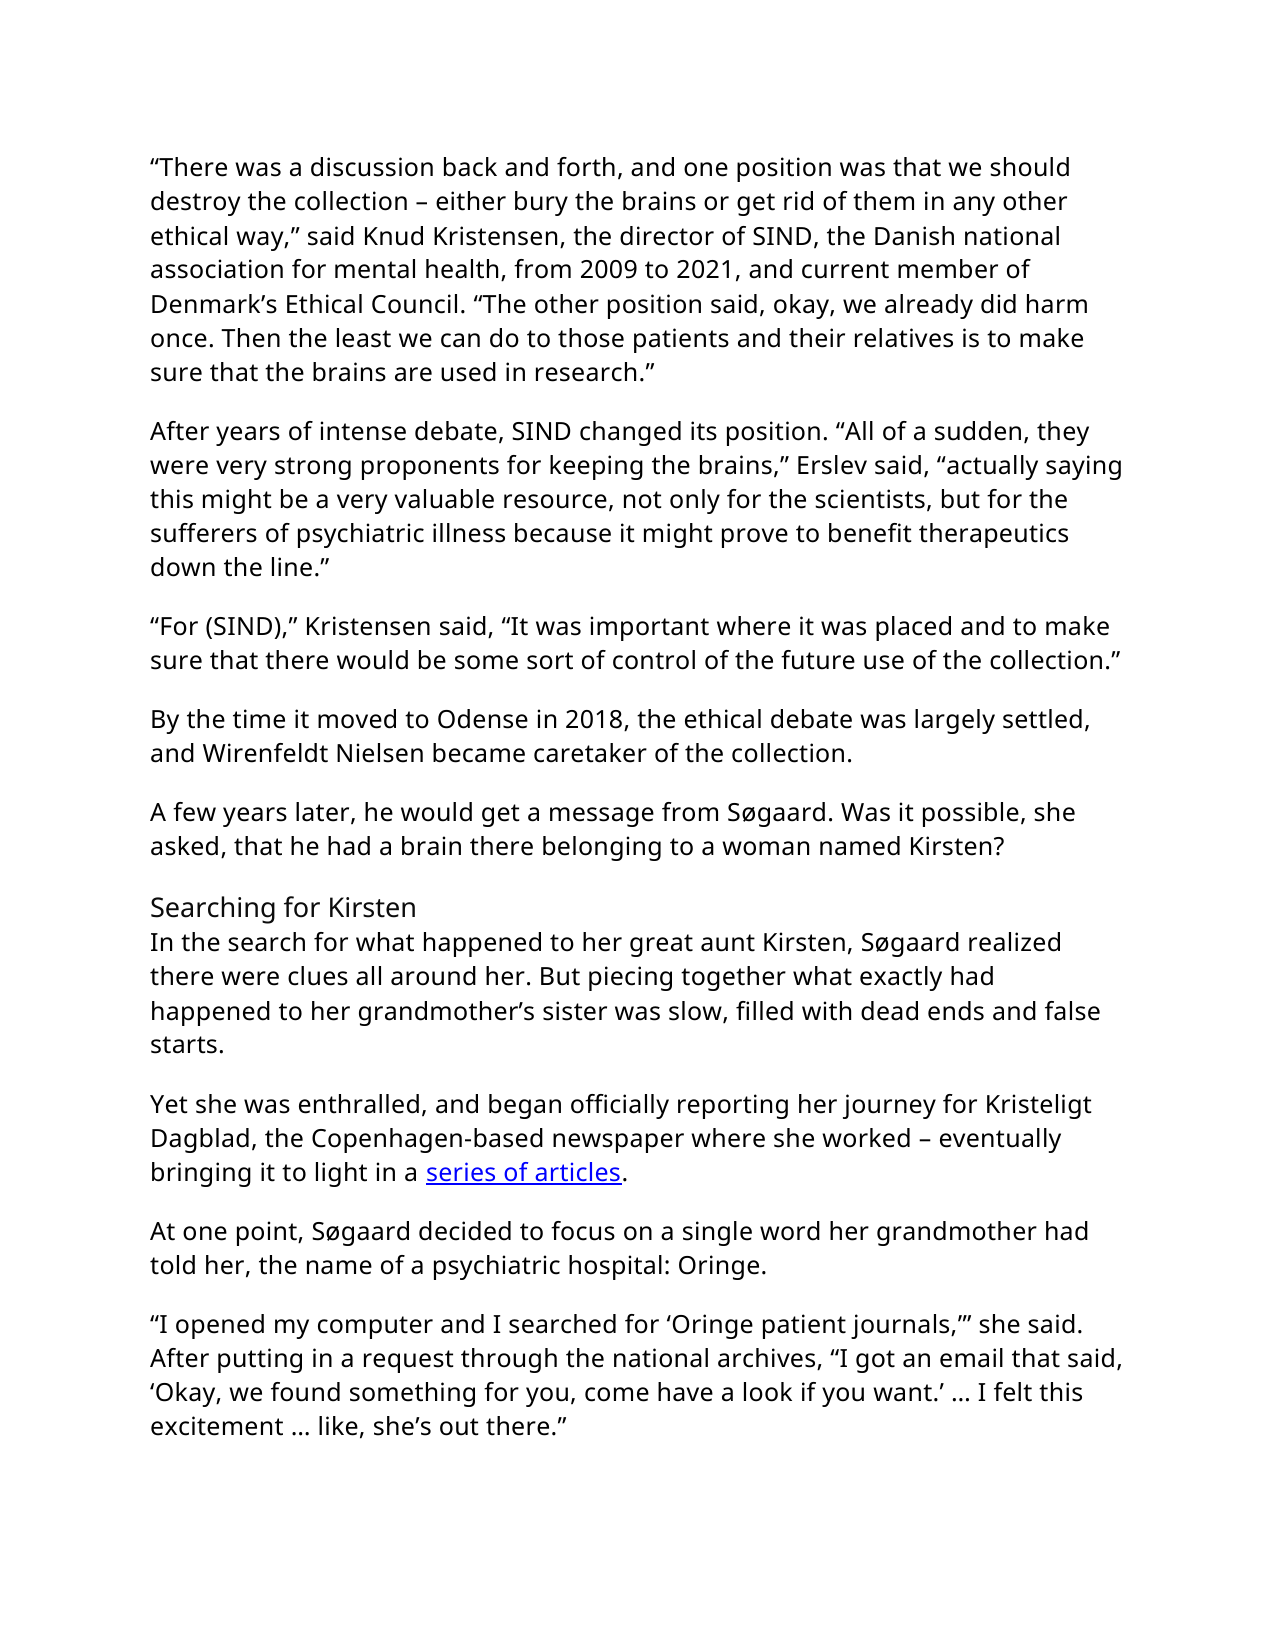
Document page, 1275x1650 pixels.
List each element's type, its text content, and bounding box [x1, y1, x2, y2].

text “I opened my computer and I searched for ‘Oringe patient journals,’” she said. After putting in a request through the national archives, “I got an email that said, ‘Okay, we found something for you, come have a look if you want.’ … I felt this excitement … like, she’s out there.” [150, 1307, 1125, 1443]
text “For (SIND),” Kristensen said, “It was important where it was placed and to make sure that there would be some sort of control of the future use of the collection.” [150, 609, 1125, 677]
text At one point, Søgaard decided to focus on a single word her grandmother had told her, the name of a psychiatric hospital: Oringe. [150, 1213, 1125, 1282]
text After years of intense debate, SIND changed its position. “All of a sudden, they were very strong proponents for keeping the brains,” Erslev said, “actually saying this might be a very valuable resource, not only for the scientists, but for the sufferers of psychiatric illness because it might prove to benefit therapeutics down the line.” [150, 413, 1125, 584]
subtitle Searching for Kirsten [150, 888, 1125, 925]
text Yet she was enthralled, and began officially reporting her journey for Kristeligt Dagblad, the Copenhagen-based newspaper where she worked – eventually bringing it to light in a series of articles. [150, 1086, 1125, 1188]
text A few years later, he would get a message from Søgaard. Was it possible, she asked, that he had a brain there belonging to a woman named Kirsten? [150, 795, 1125, 863]
text “There was a discussion back and forth, and one position was that we should destroy the collection – either bury the brains or get rid of them in any other ethical way,” said Knud Kristensen, the director of SIND, the Danish national association for mental health, from 2009 to 2021, and current member of Denmark’s Ethical Council. “The other position said, okay, we already did harm once. Then the least we can do to those patients and their relatives is to make sure that the brains are used in research.” [150, 150, 1125, 388]
text By the time it moved to Odense in 2018, the ethical debate was largely settled, and Wirenfeldt Nielsen became caretaker of the collection. [150, 702, 1125, 770]
text In the search for what happened to her great aunt Kirsten, Søgaard realized there were clues all around her. But piecing together what exactly had happened to her grandmother’s sister was slow, filled with dead ends and false starts. [150, 925, 1125, 1061]
